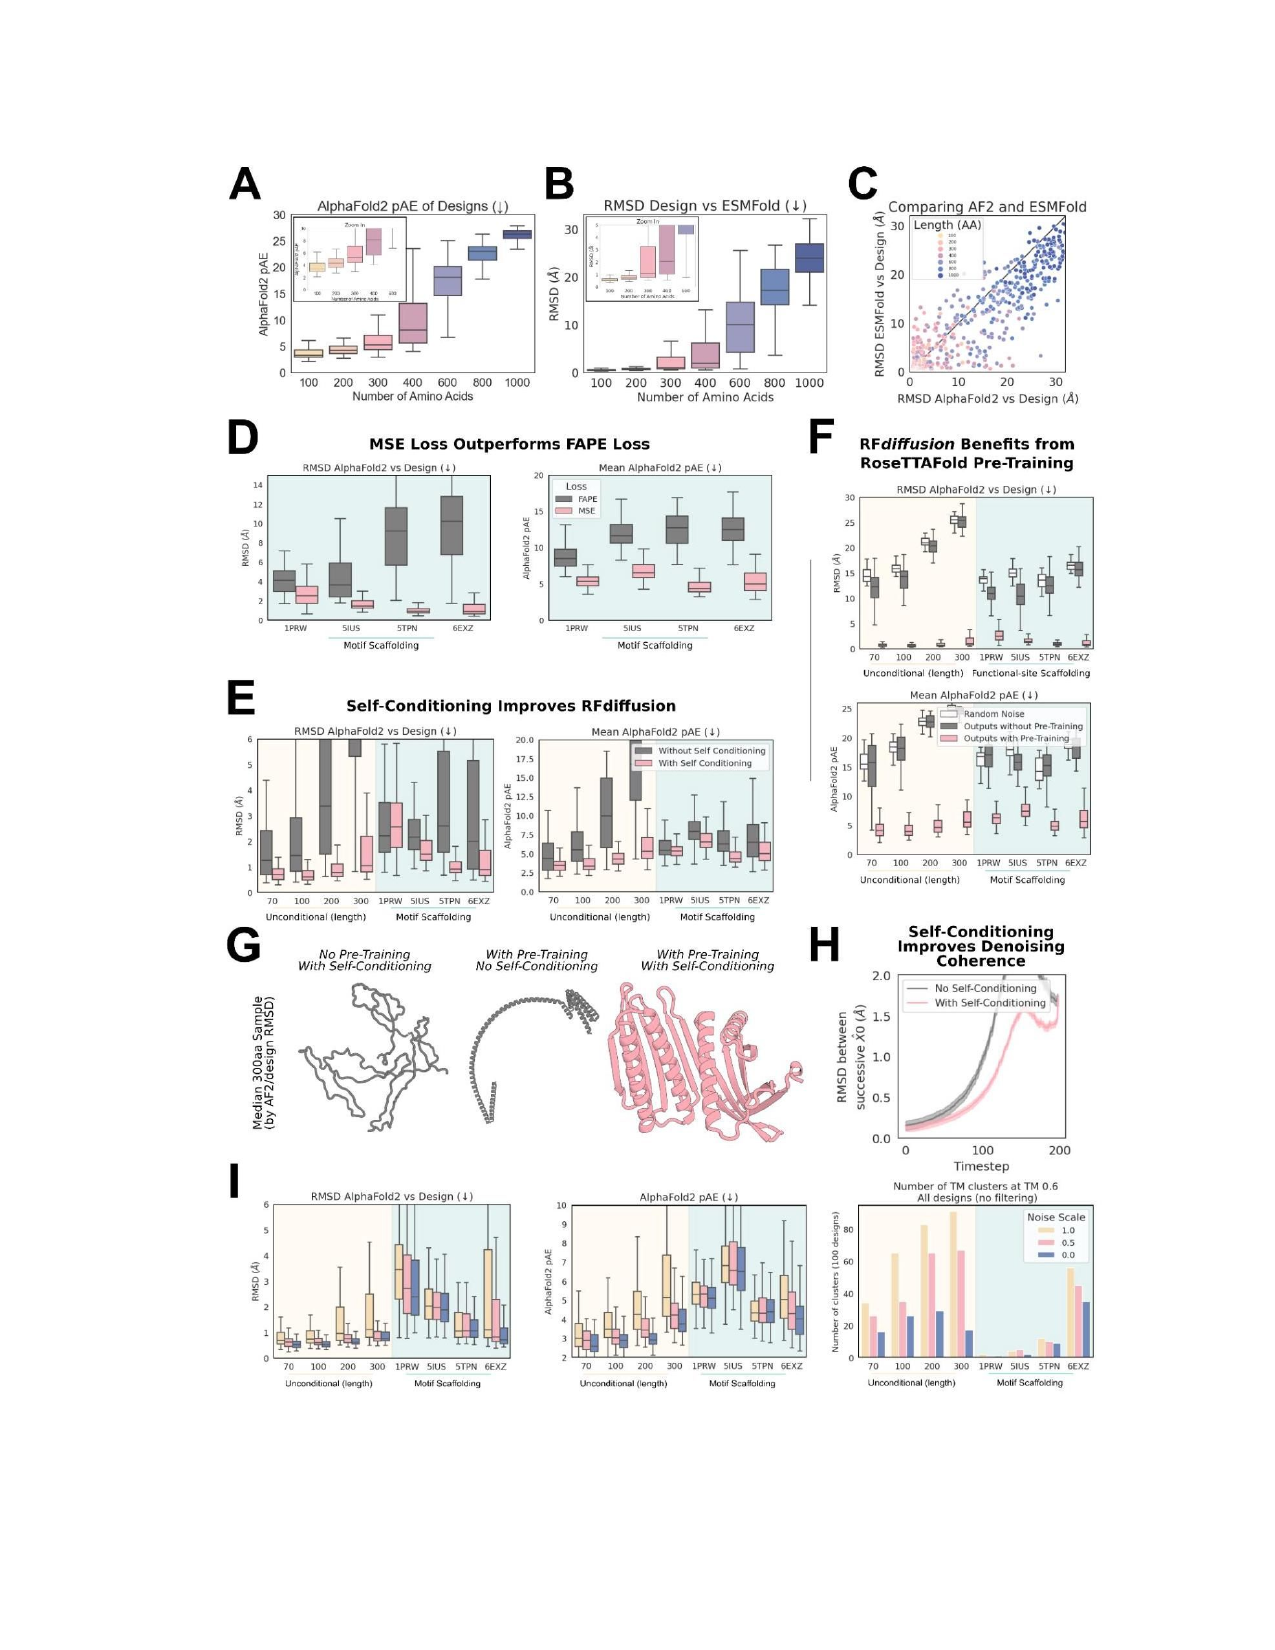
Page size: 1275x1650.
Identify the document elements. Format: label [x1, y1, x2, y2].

picture [206, 150, 1107, 1406]
